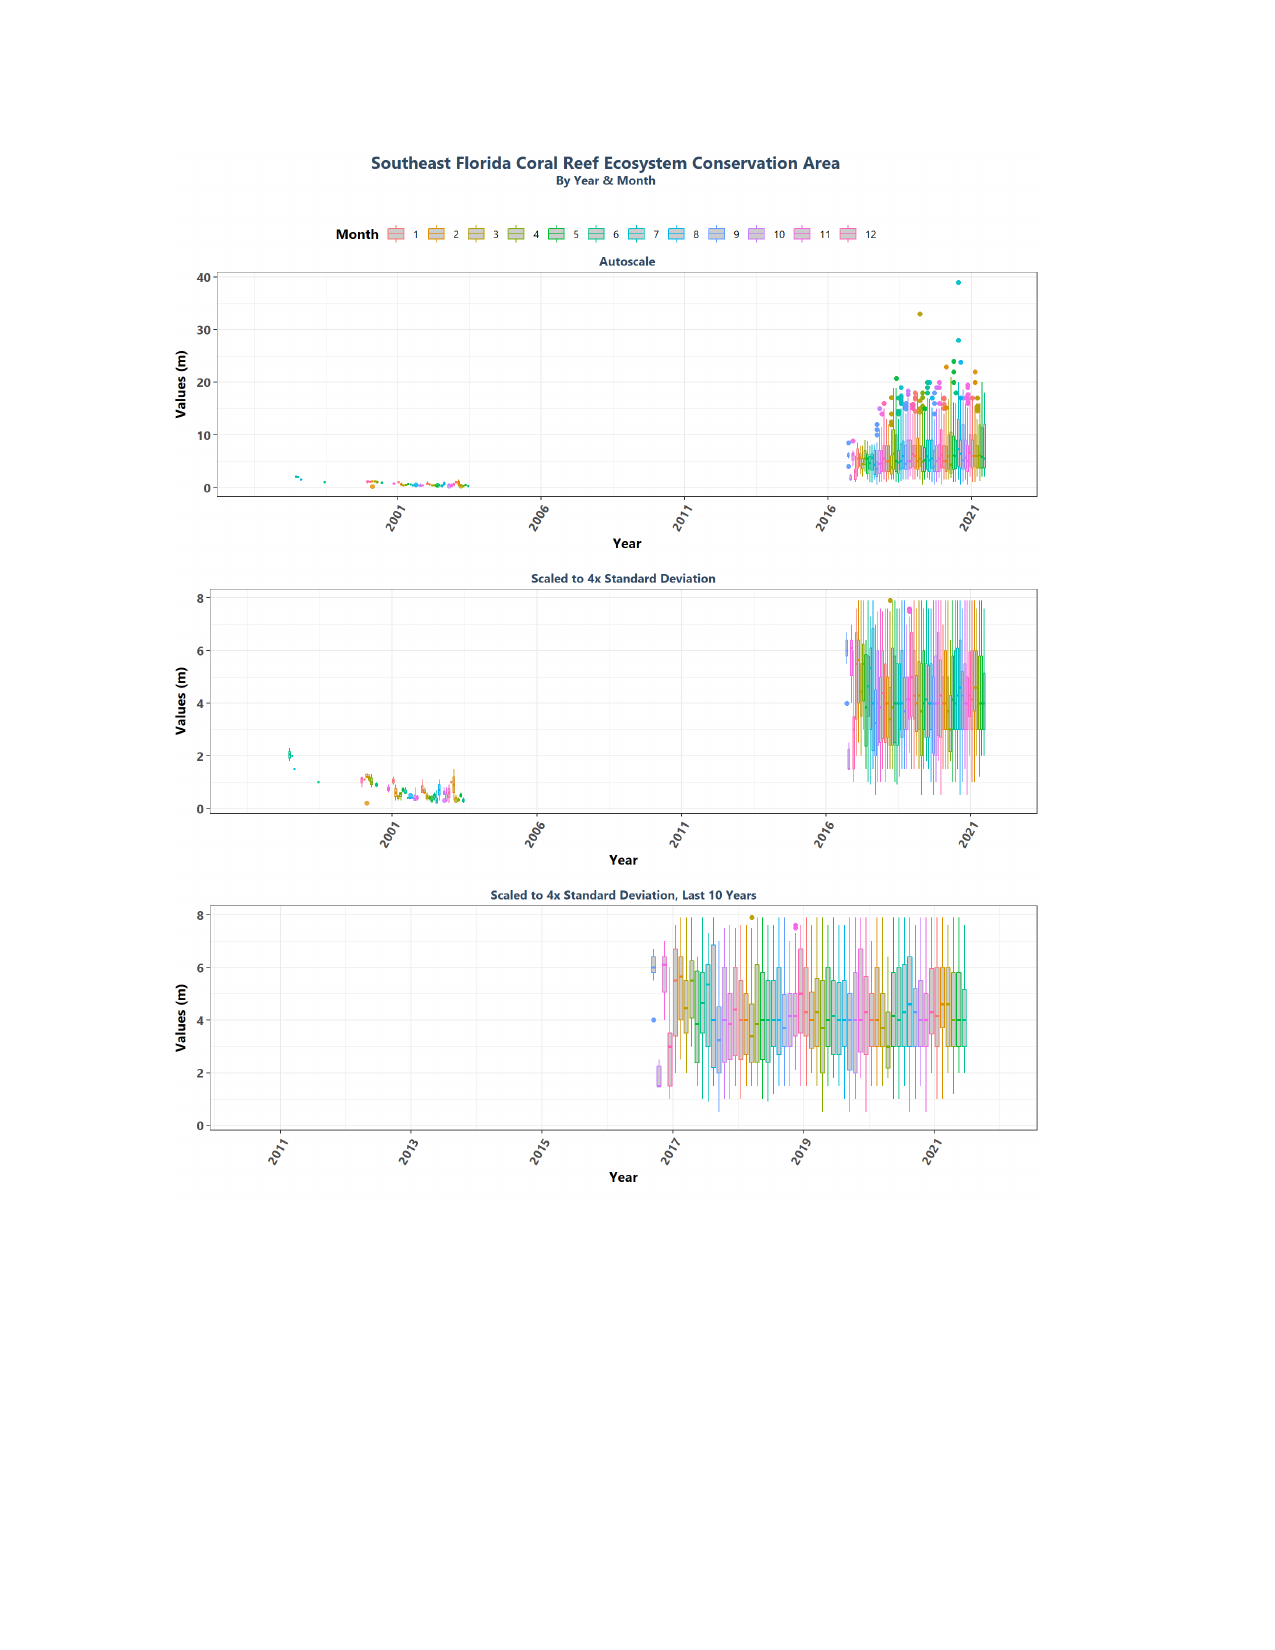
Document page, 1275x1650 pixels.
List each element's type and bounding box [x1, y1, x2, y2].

picture [168, 150, 1044, 1200]
